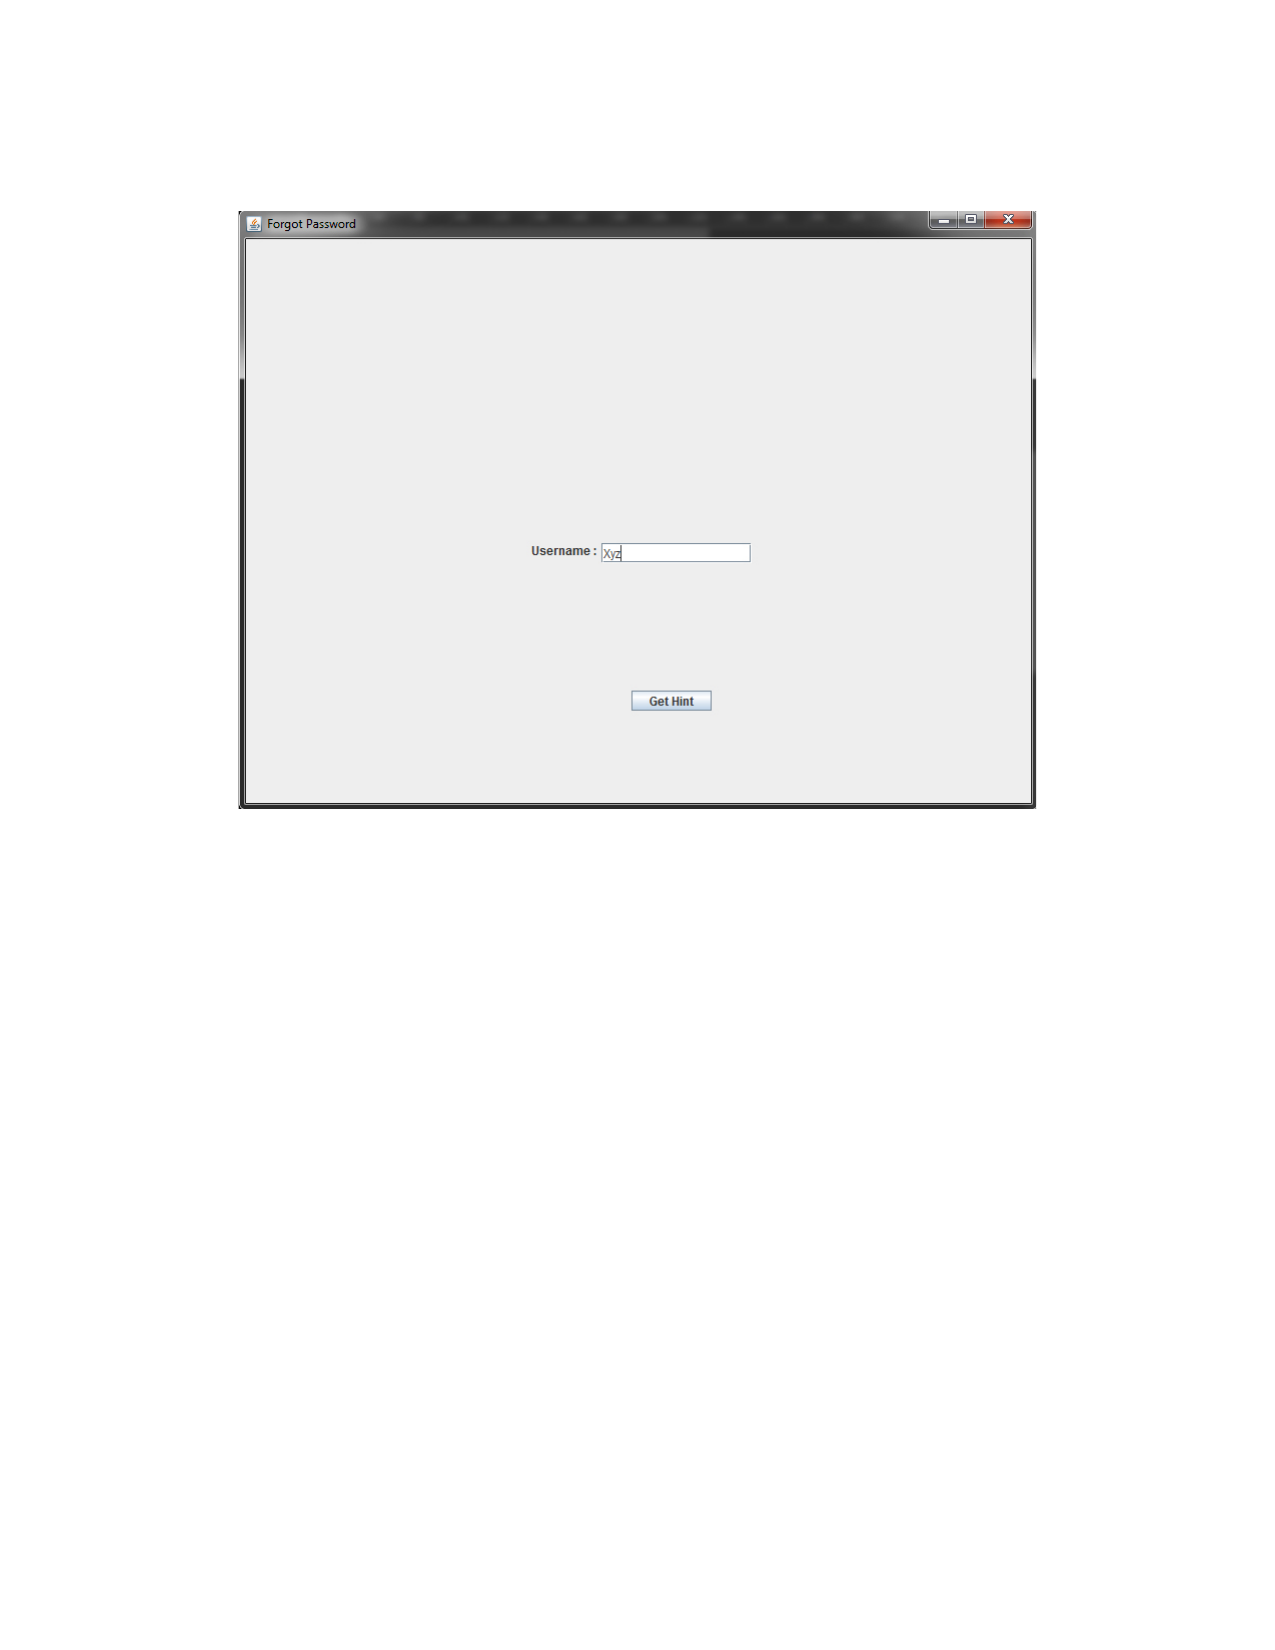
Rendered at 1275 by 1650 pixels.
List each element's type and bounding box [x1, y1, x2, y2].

picture [238, 211, 1037, 809]
